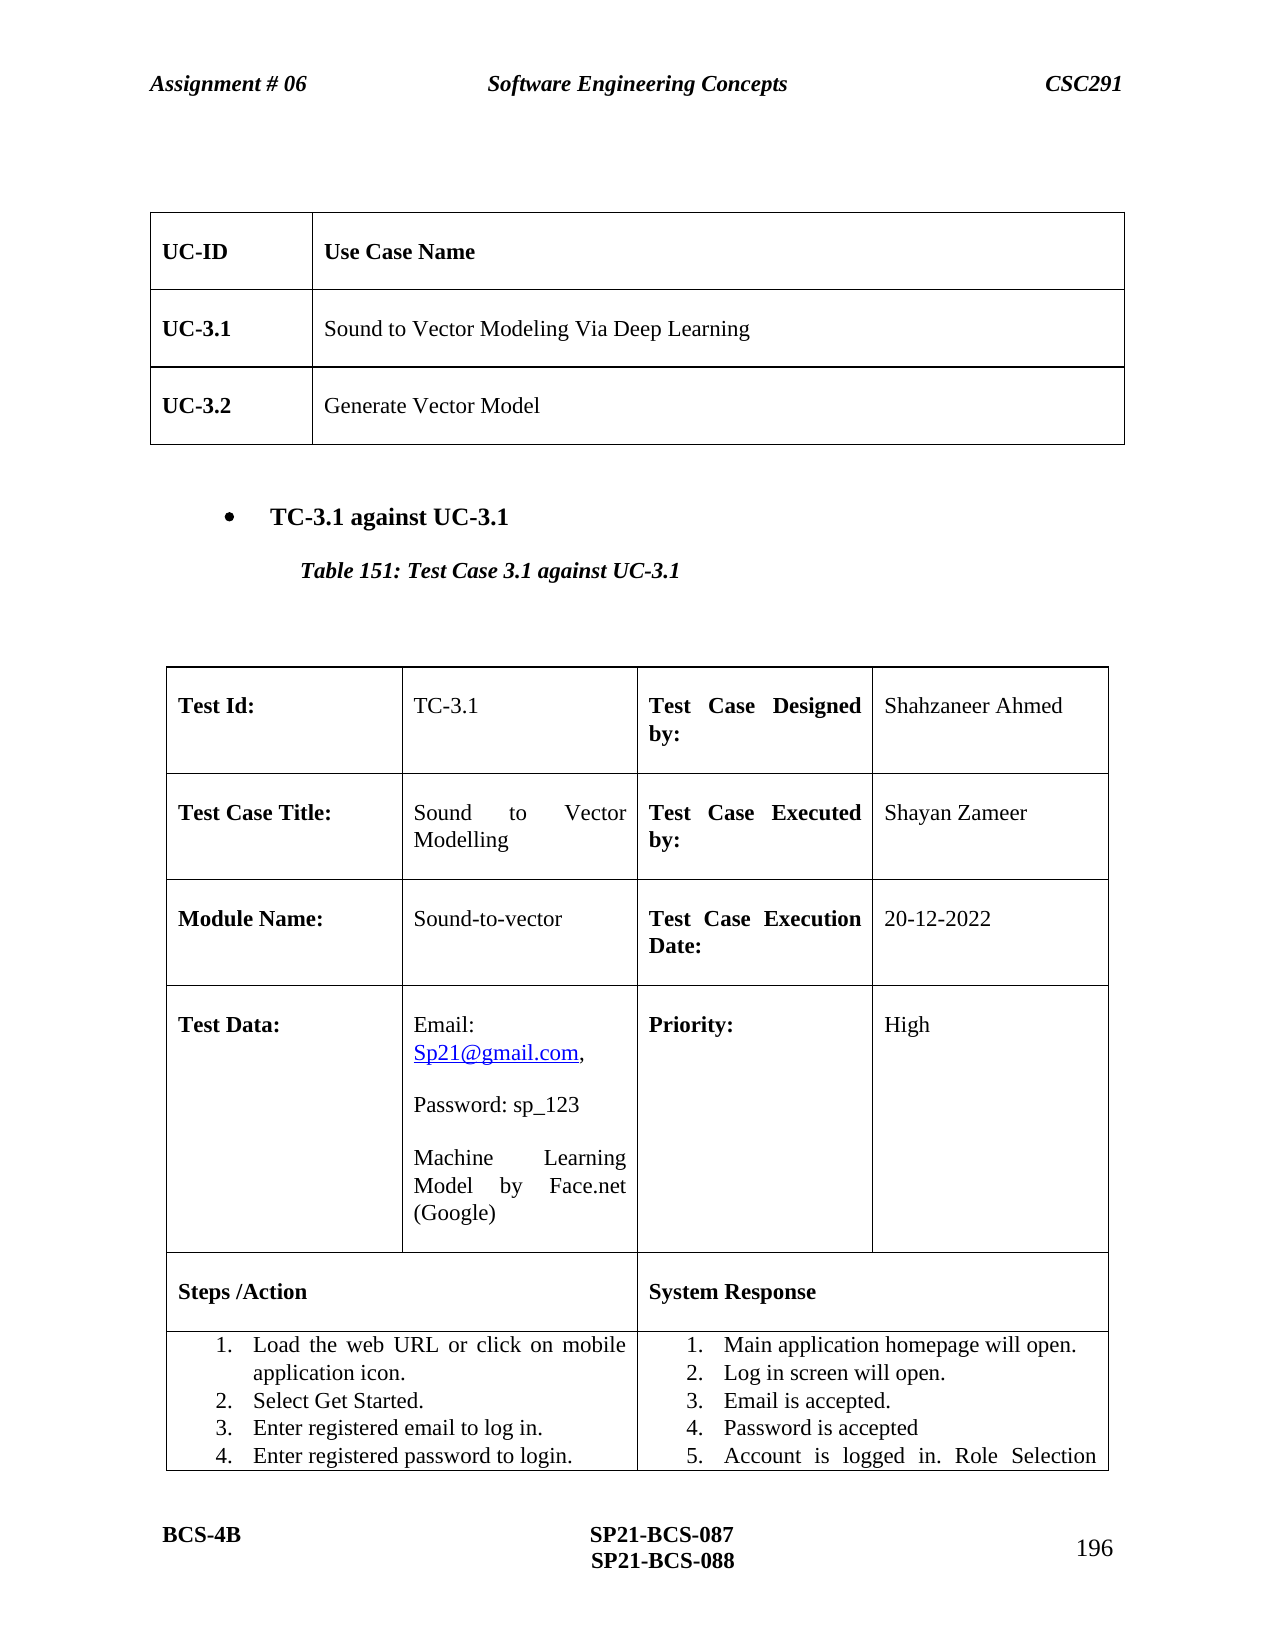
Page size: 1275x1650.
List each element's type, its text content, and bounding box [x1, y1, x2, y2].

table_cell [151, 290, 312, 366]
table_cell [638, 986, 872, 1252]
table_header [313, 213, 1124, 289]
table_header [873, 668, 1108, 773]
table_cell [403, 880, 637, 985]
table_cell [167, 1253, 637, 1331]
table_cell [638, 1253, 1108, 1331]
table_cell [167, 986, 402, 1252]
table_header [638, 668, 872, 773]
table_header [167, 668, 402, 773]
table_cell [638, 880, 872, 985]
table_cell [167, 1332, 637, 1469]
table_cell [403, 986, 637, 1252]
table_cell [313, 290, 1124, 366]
list Table 151: Test Case 3.1 against UC-3.1 [225, 558, 1125, 584]
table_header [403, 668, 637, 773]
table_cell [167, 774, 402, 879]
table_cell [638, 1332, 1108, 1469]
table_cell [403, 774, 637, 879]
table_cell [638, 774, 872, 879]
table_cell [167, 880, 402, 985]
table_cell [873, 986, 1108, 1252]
list TC-3.1 against UC-3.1 [225, 502, 1125, 531]
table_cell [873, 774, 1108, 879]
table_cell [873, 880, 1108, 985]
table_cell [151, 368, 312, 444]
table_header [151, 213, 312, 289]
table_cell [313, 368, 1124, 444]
